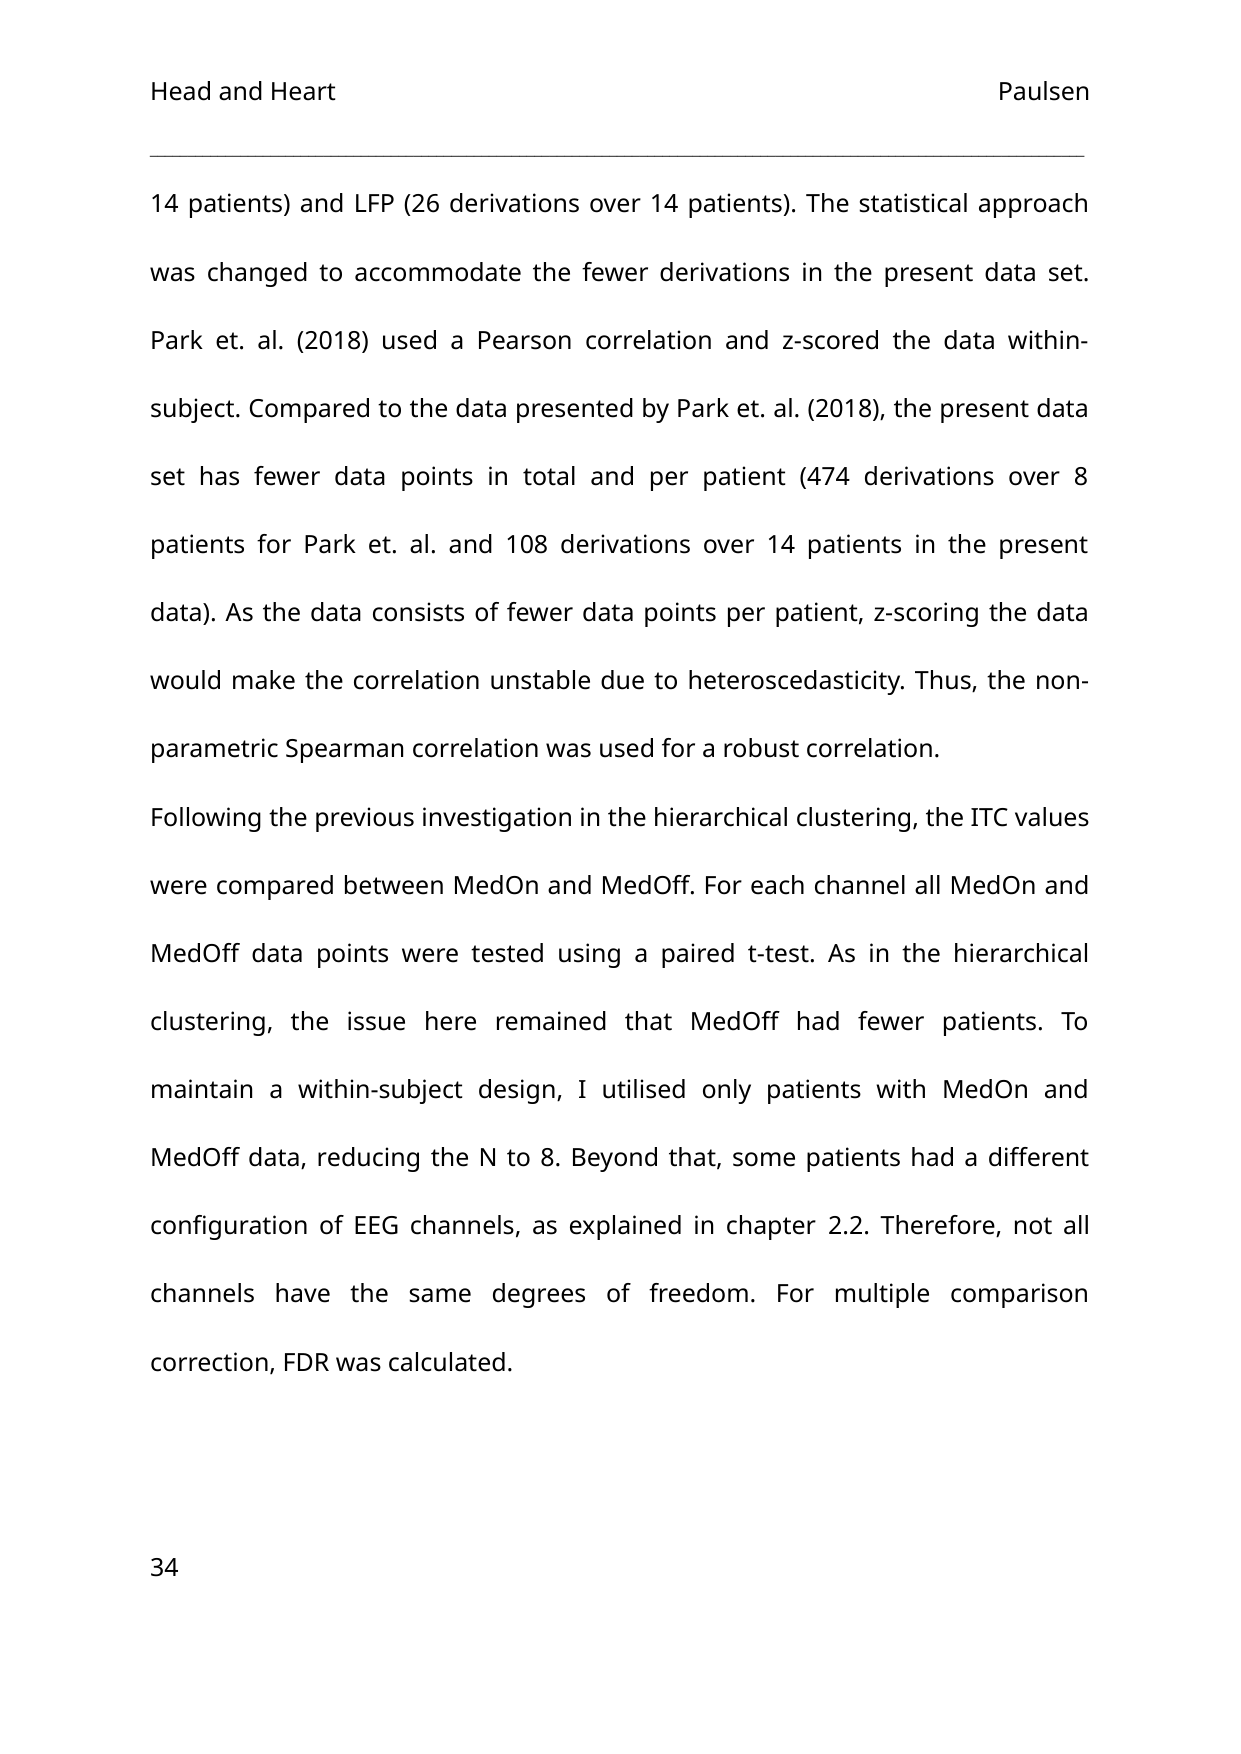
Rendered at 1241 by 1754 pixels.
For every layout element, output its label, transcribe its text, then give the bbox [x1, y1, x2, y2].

text Following the previous investigation in the hierarchical clustering, the ITC values were compared between MedOn and MedOff. For each channel all MedOn and MedOff data points were tested using a paired t-test. As in the hierarchical clustering, the issue here remained that MedOff had fewer patients. To maintain a within-subject design, I utilised only patients with MedOn and MedOff data, reducing the N to 8. Beyond that, some patients had a different configuration of EEG channels, as explained in chapter 2.2. Therefore, not all channels have the same degrees of freedom. For multiple comparison correction, FDR was calculated. [150, 799, 1090, 1378]
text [150, 186, 1090, 765]
